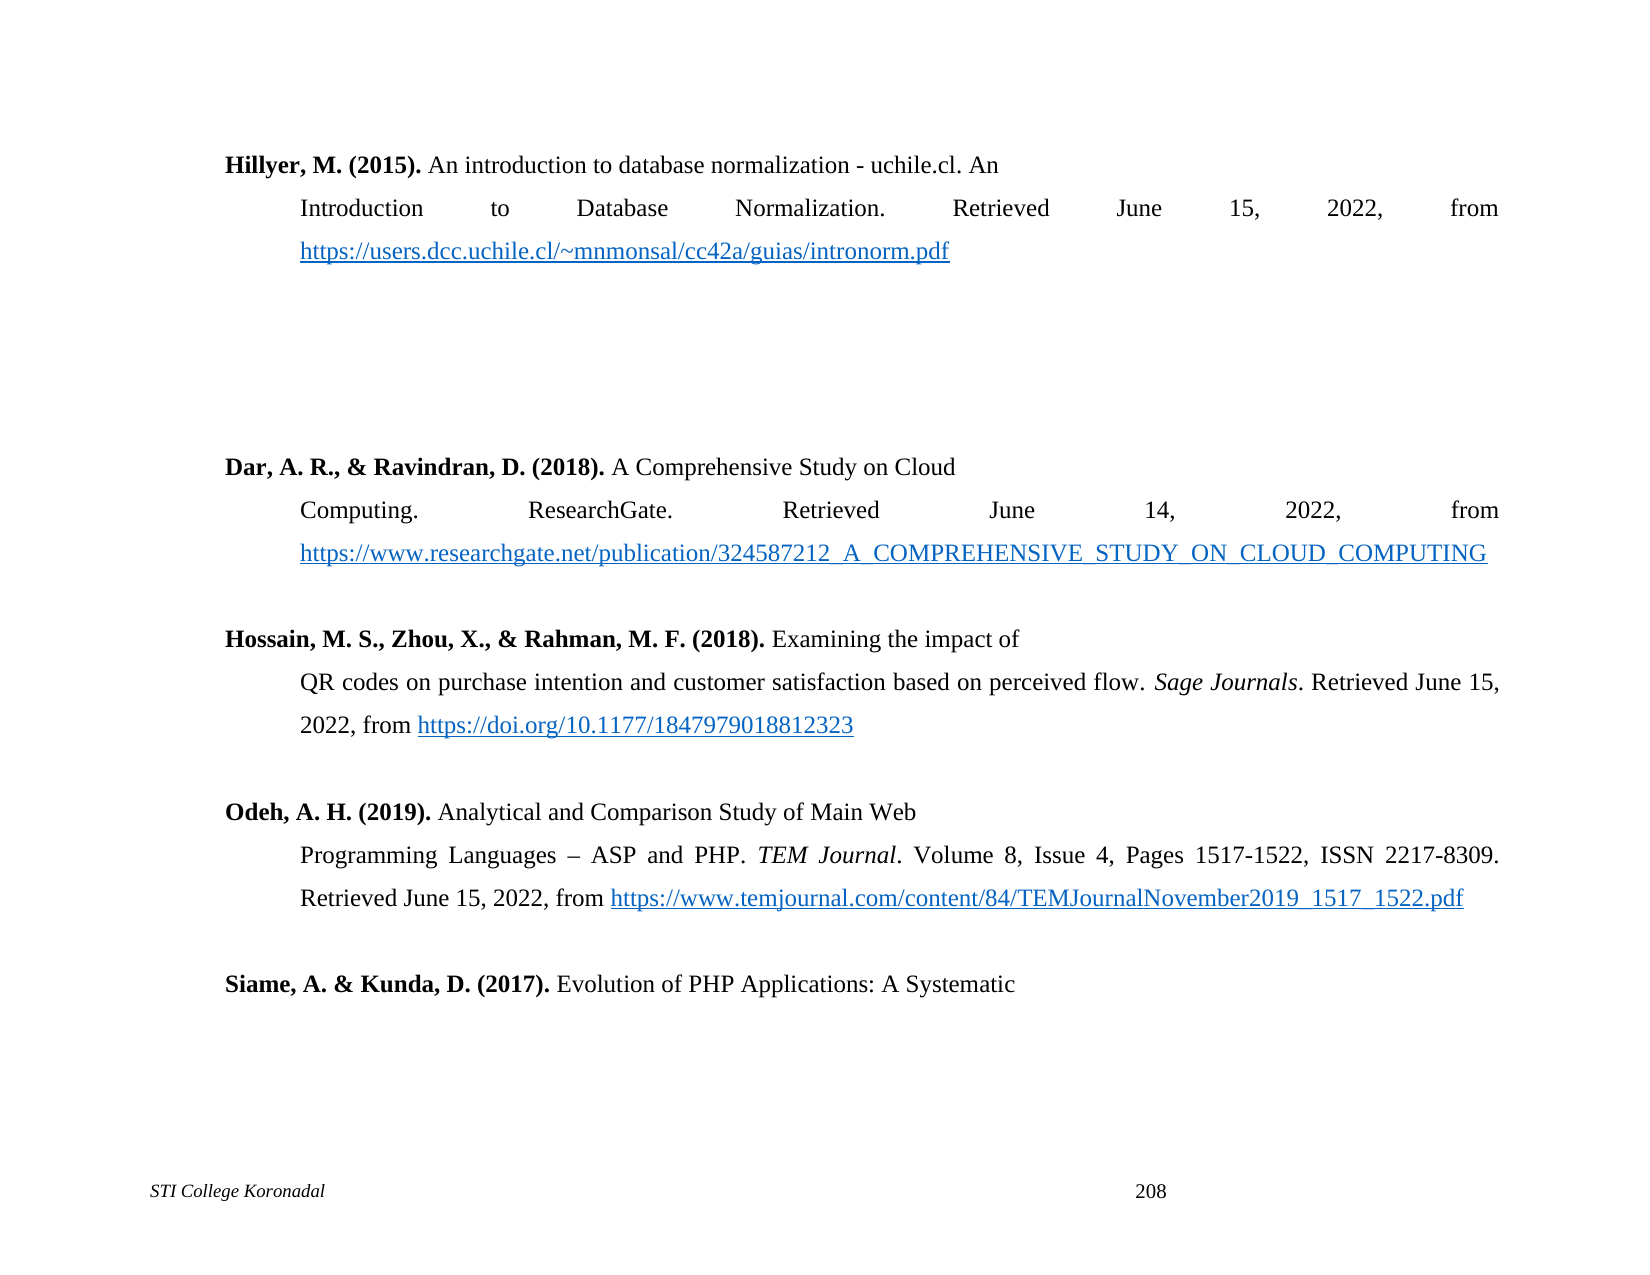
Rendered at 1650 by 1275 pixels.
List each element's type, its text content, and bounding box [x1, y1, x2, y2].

text Odeh, A. H. (2019). Analytical and Comparison Study of Main Web [225, 797, 1500, 826]
text Introduction to Database Normalization. Retrieved June 15, 2022, from https://users.dcc.uchile.cl/~mnmonsal/cc42a/guias/intronorm.pdf [300, 193, 1500, 265]
text Hossain, M. S., Zhou, X., & Rahman, M. F. (2018). Examining the impact of [150, 624, 1500, 653]
text Hillyer, M. (2015). An introduction to database normalization - uchile.cl. An [225, 150, 1500, 179]
text Siame, A. & Kunda, D. (2017). Evolution of PHP Applications: A Systematic [150, 969, 1500, 998]
text Computing. ResearchGate. Retrieved June 14, 2022, from https://www.researchgate.net/publication/324587212_A_COMPREHENSIVE_STUDY_ON_CLOUD_COMPUTING [300, 495, 1500, 567]
text Dar, A. R., & Ravindran, D. (2018). A Comprehensive Study on Cloud [225, 452, 1500, 481]
text QR codes on purchase intention and customer satisfaction based on perceived flow. Sage Journals. Retrieved June 15, 2022, from https://doi.org/10.1177/1847979018812323 [300, 667, 1500, 739]
text Programming Languages ‒ ASP and PHP. TEM Journal. Volume 8, Issue 4, Pages 1517-1522, ISSN 2217-8309. Retrieved June 15, 2022, from https://www.temjournal.com/content/84/TEMJournalNovember2019_1517_1522.pdf [300, 840, 1500, 912]
